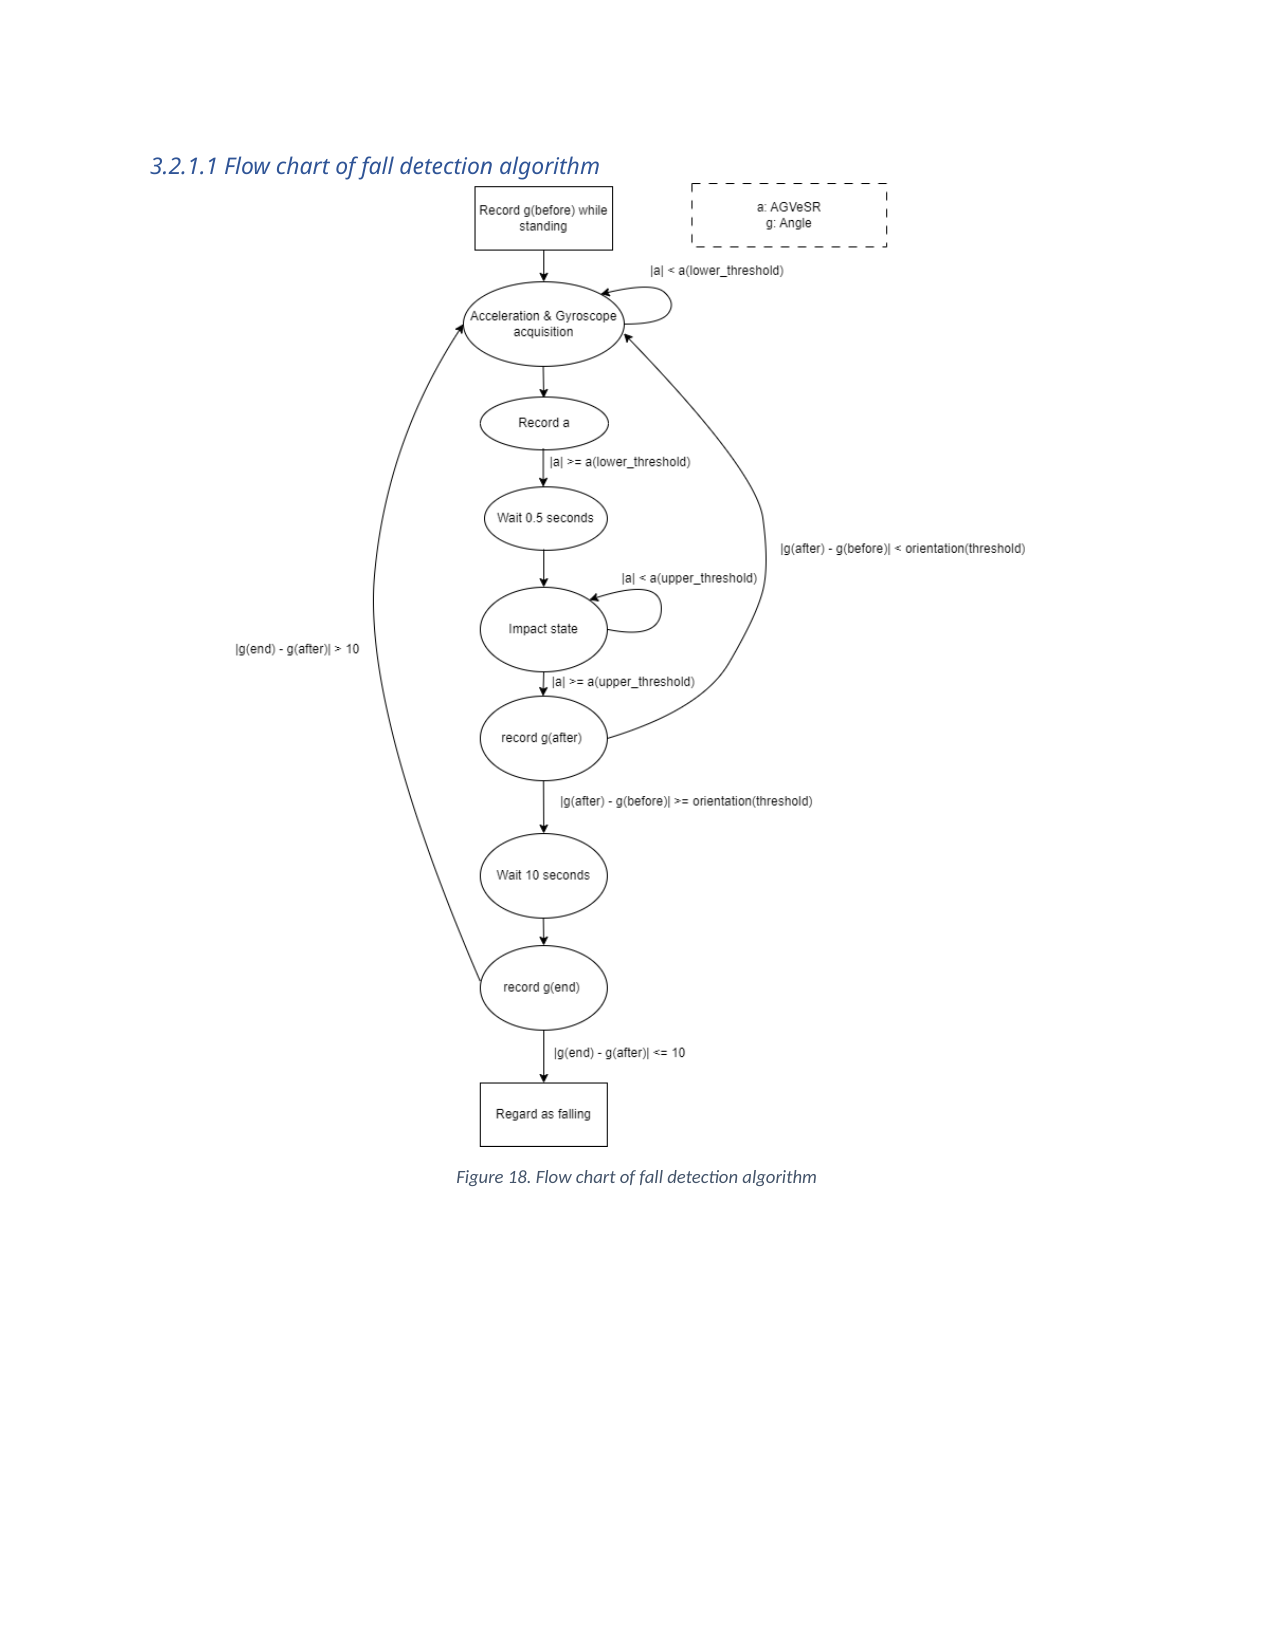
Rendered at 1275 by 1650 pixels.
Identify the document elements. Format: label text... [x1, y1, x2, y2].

picture [230, 183, 1045, 1147]
subtitle 3.2.1.1 Flow chart of fall detection algorithm [150, 150, 1125, 181]
